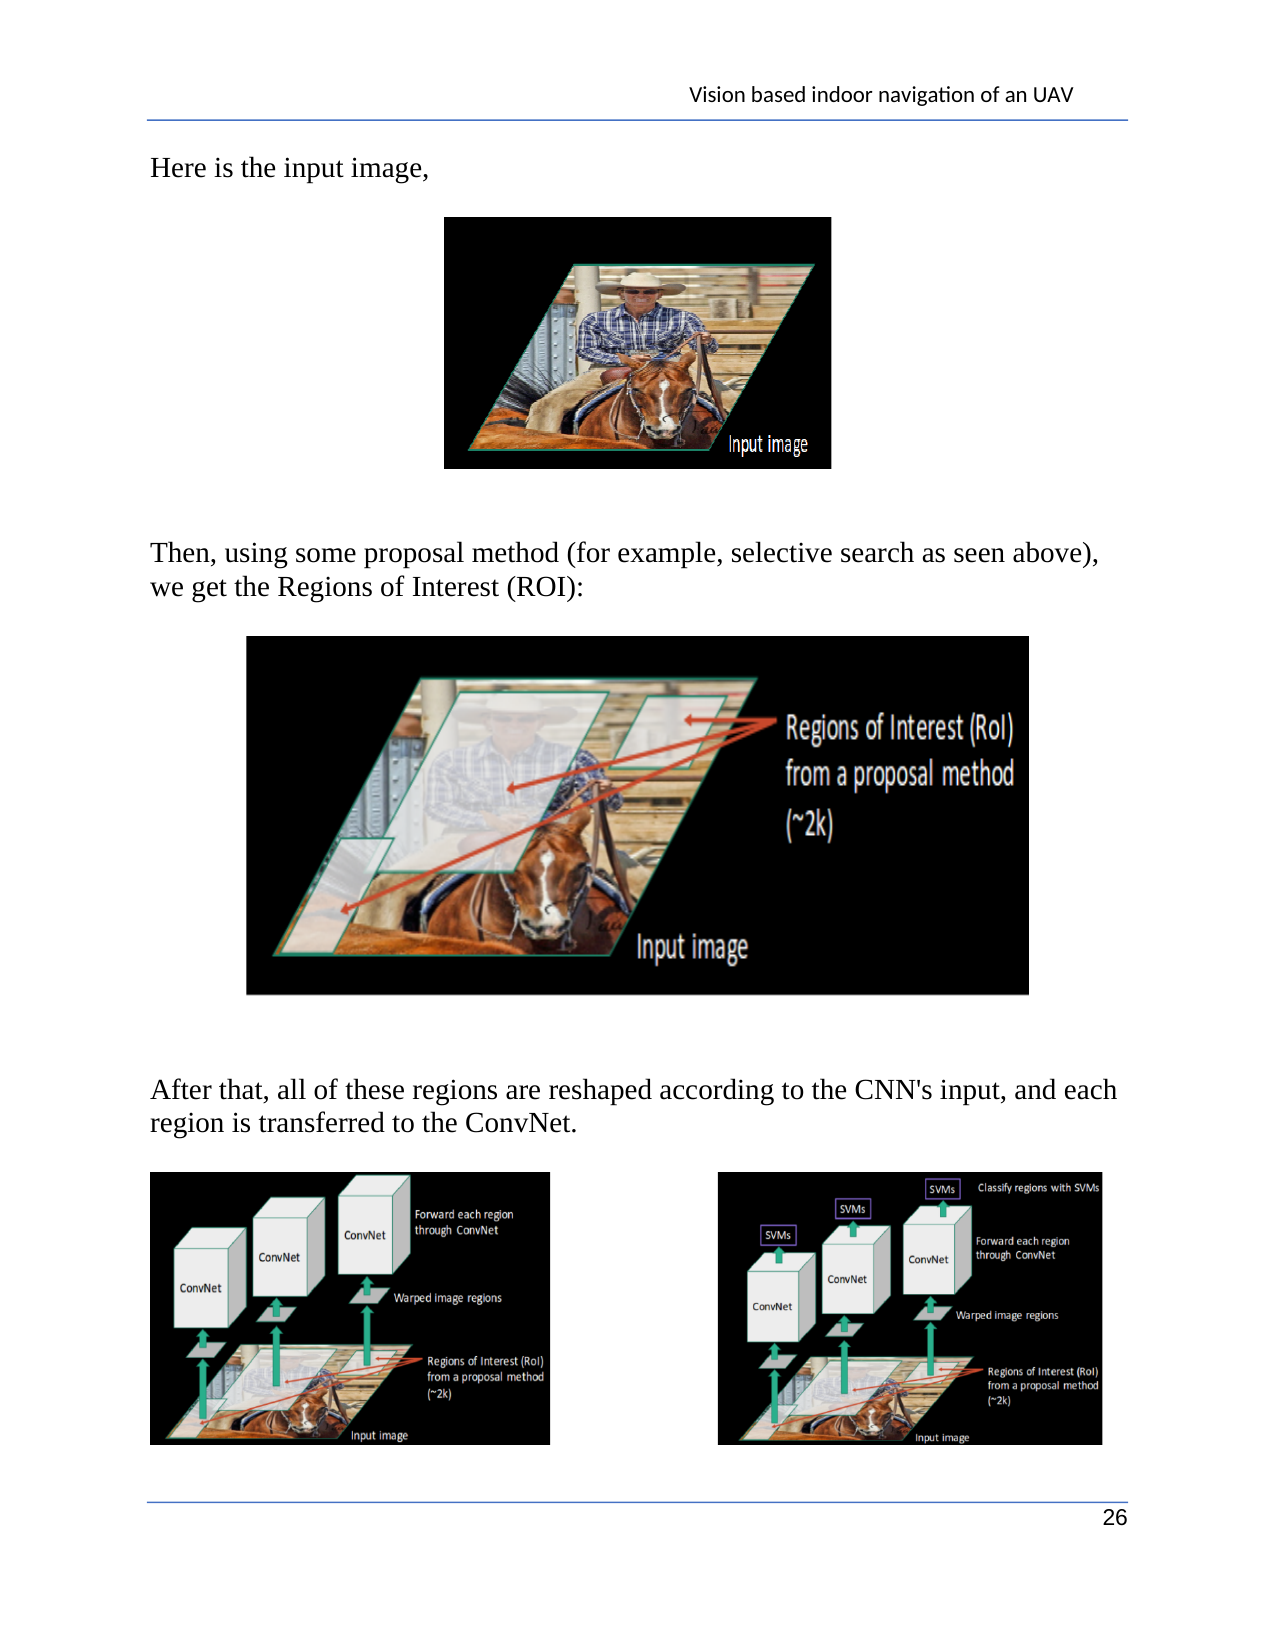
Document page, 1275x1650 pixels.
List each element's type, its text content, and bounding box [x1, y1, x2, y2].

text Then, using some proposal method (for example, selective search as seen above), we get the Regions of Interest (ROI): [150, 536, 1125, 603]
text After that, all of these regions are reshaped according to the CNN's input, and each region is transferred to the ConvNet. [150, 1072, 1125, 1139]
picture [150, 1172, 551, 1445]
text Here is the input image, [150, 150, 1125, 183]
picture [246, 636, 1029, 1005]
picture [443, 217, 832, 469]
picture [717, 1172, 1103, 1445]
